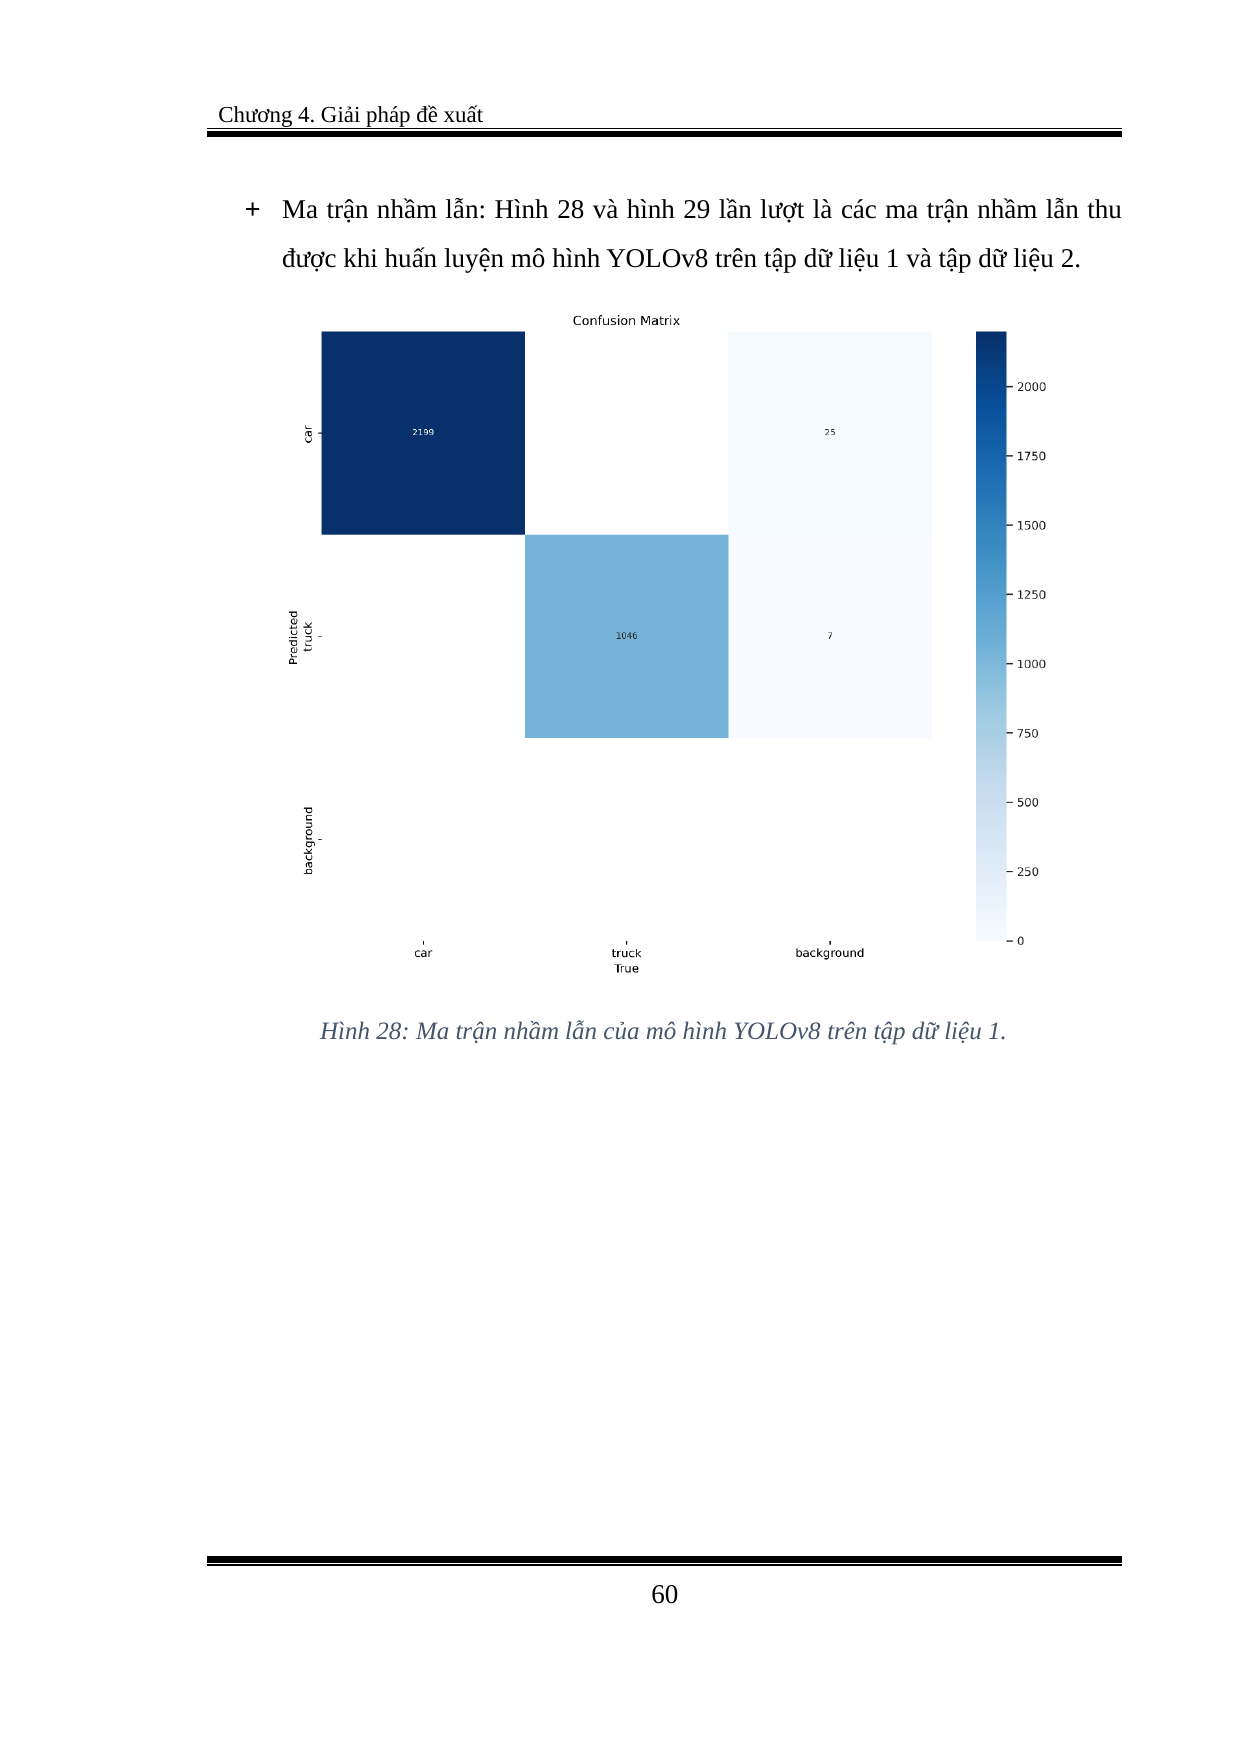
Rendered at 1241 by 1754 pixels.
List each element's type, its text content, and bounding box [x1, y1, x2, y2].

list Ma trận nhầm lẫn: Hình 28 và hình 29 lần lượt là các ma trận nhầm lẫn thu được khi huấn luyện mô hình YOLOv8 trên tập dữ liệu 1 và tập dữ liệu 2. [244, 193, 1122, 273]
picture [206, 301, 1123, 988]
text Hình 28: Ma trận nhầm lẫn của mô hình YOLOv8 trên tập dữ liệu 1. [207, 1016, 1122, 1044]
